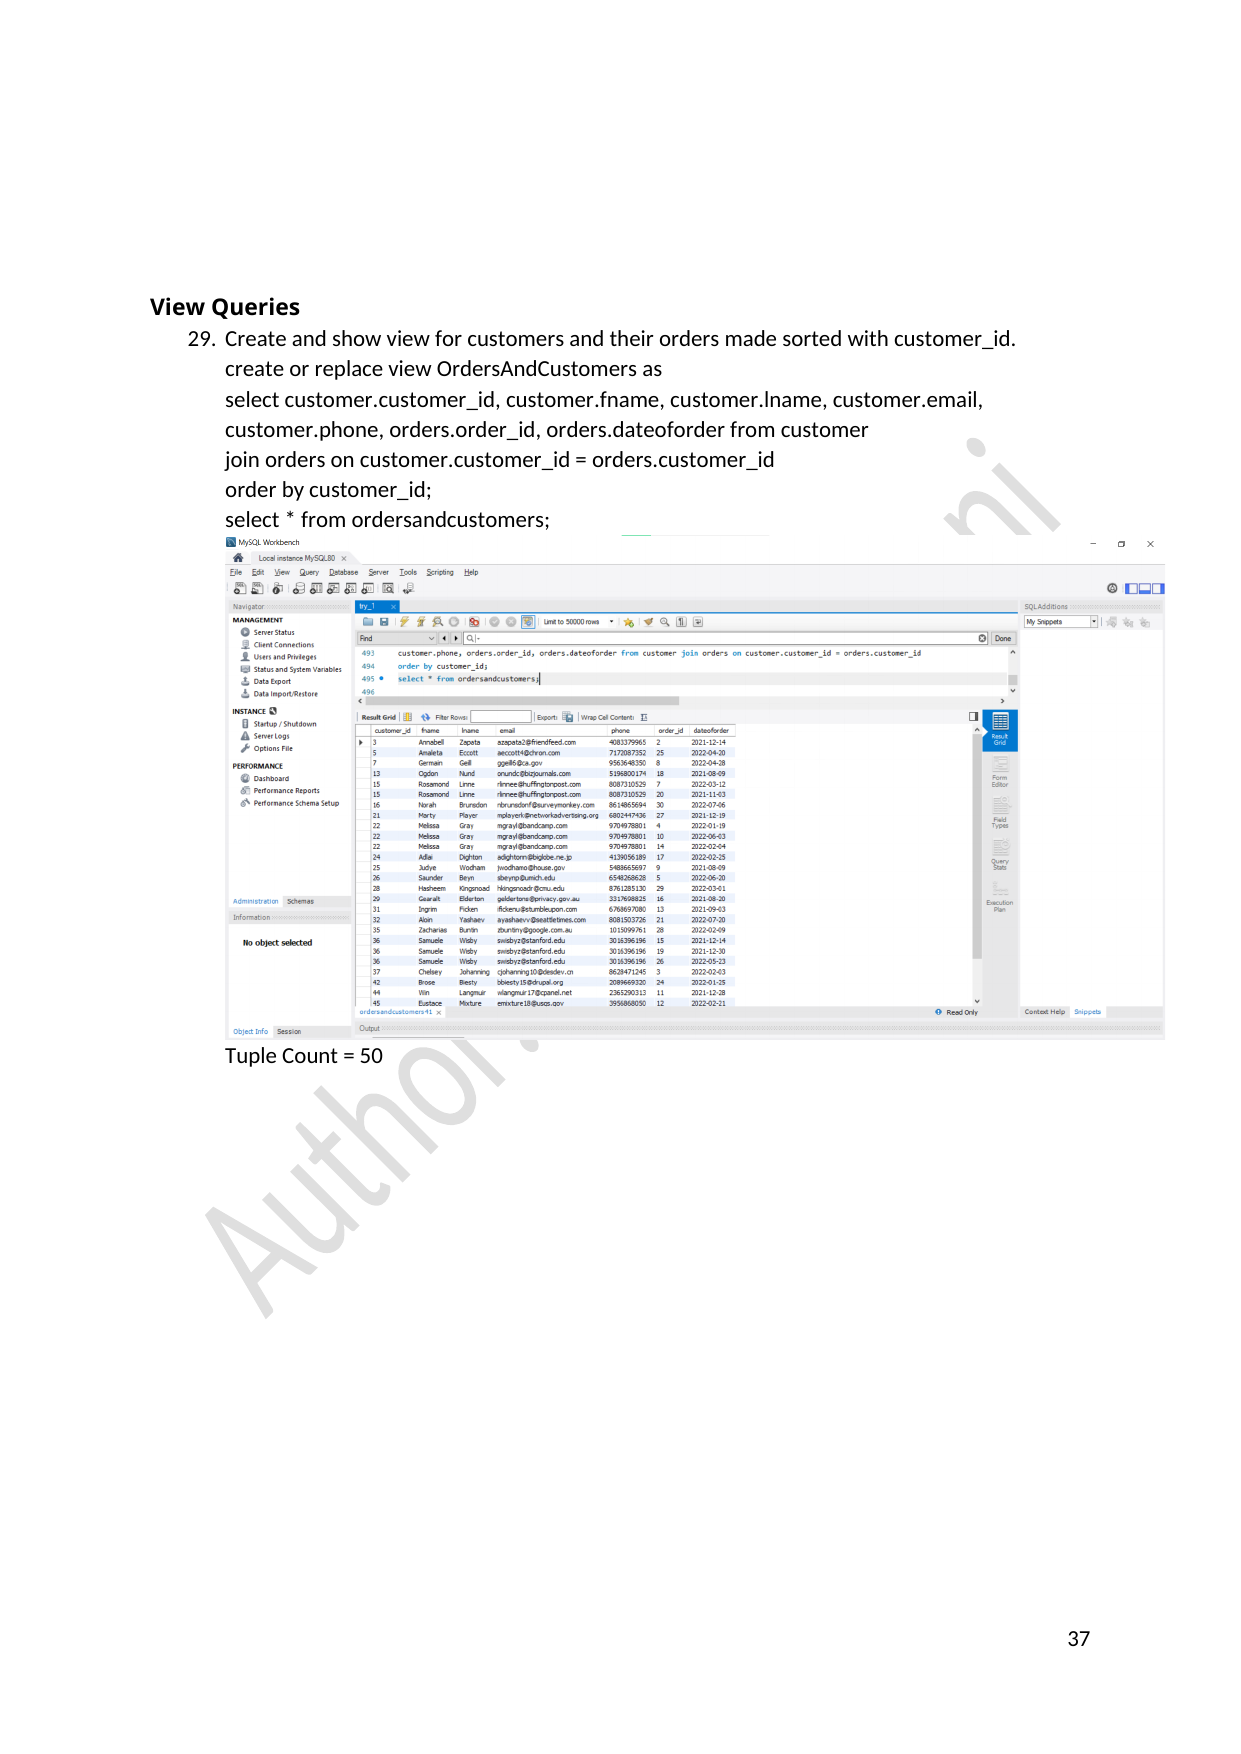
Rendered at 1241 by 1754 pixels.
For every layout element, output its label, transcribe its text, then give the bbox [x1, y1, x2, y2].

list select customer.customer_id, customer.fname, customer.lname, customer.email, customer.phone, orders.order_id, orders.dateoforder from customer [225, 385, 1090, 443]
list join orders on customer.customer_id = orders.customer_id [225, 445, 1090, 473]
list order by customer_id; [225, 475, 1090, 503]
picture [225, 535, 1166, 1040]
list select * from ordersandcustomers; [225, 506, 1090, 534]
list create or replace view OrdersAndCustomers as [225, 354, 1090, 383]
list Create and show view for customers and their orders made sorted with customer_id. [187, 324, 1090, 352]
subtitle View Queries [150, 291, 1090, 322]
list Tuple Count = 50 [225, 1041, 1090, 1069]
